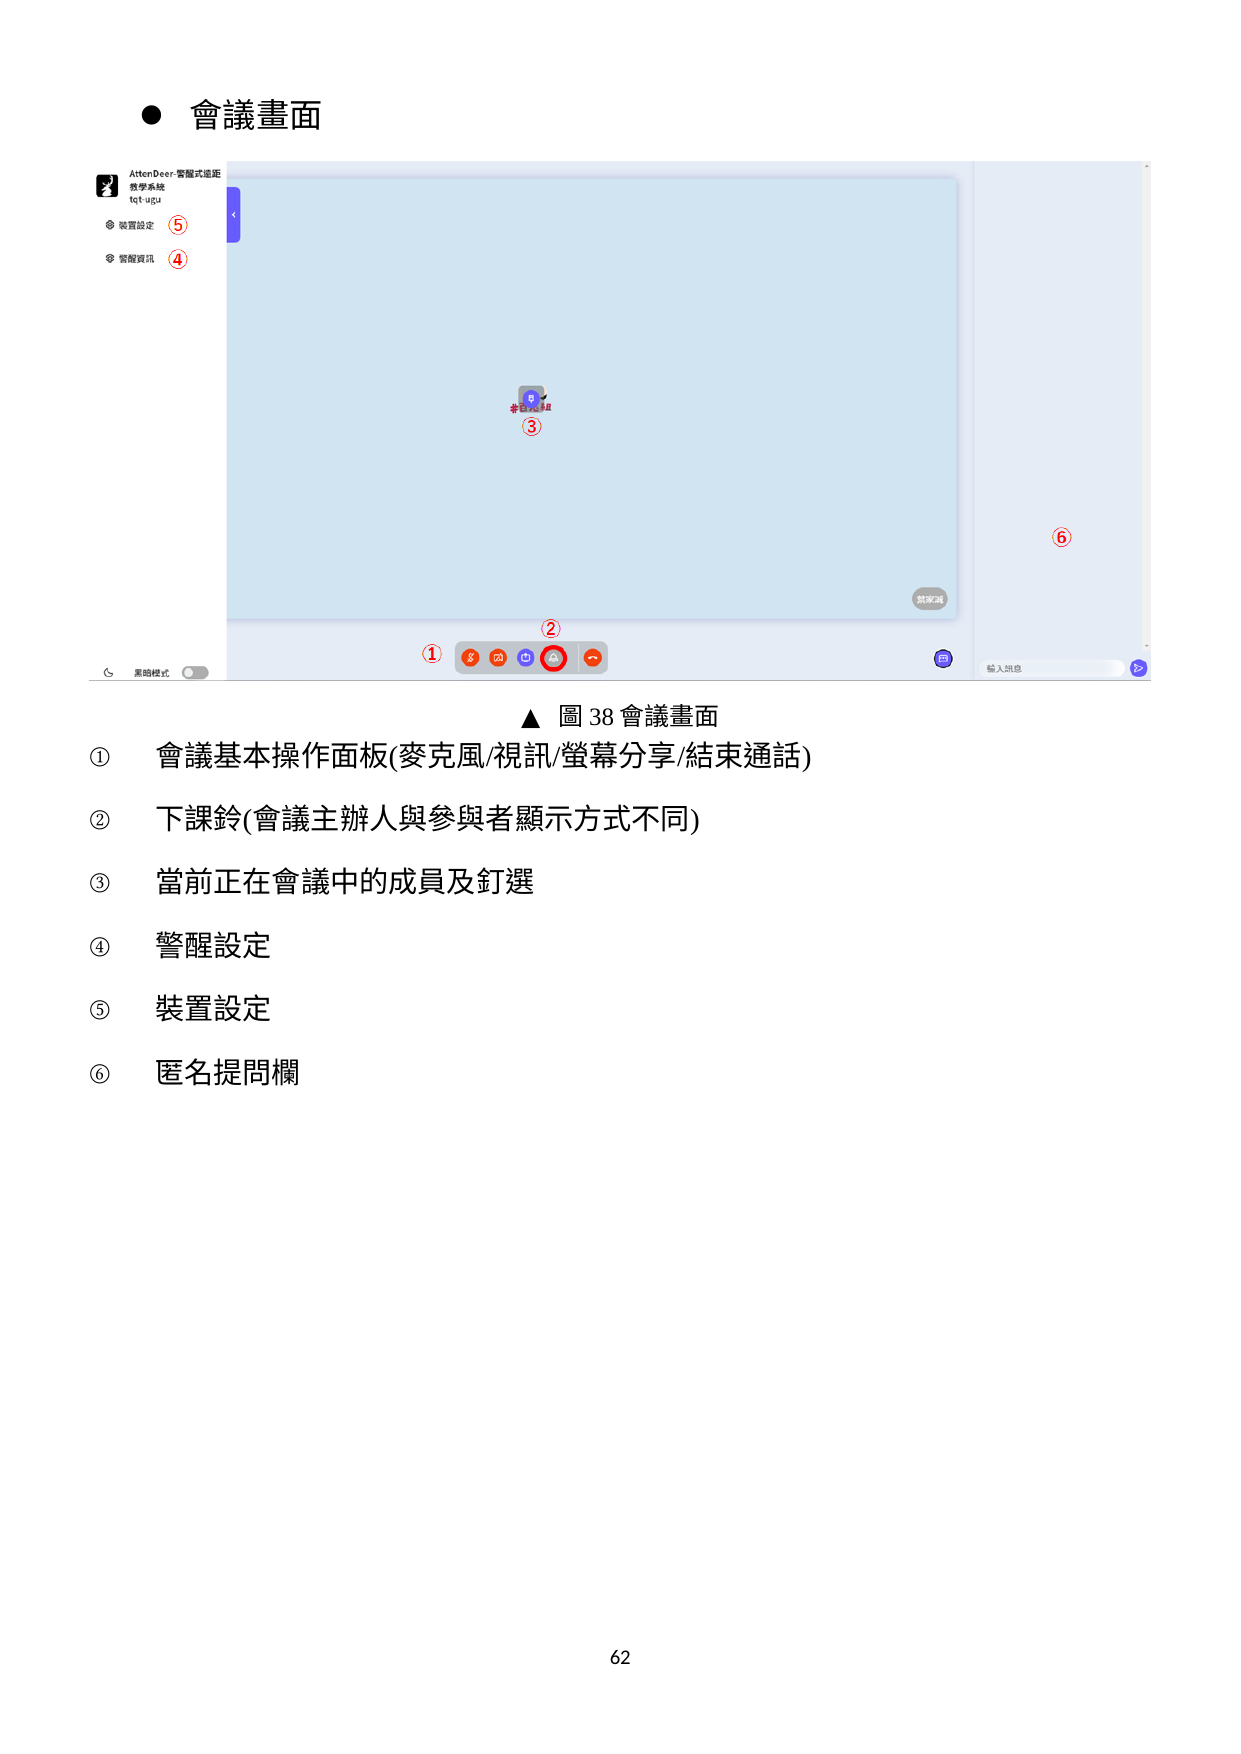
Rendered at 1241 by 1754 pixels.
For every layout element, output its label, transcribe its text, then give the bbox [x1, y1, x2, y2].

list 匿名提問欄 [89, 1049, 1152, 1092]
list 下課鈴(會議主辦人與參與者顯示方式不同) [89, 796, 1152, 838]
list 裝置設定 [89, 986, 1152, 1028]
list 圖 38 會議畫面 [89, 696, 1152, 732]
list 當前正在會議中的成員及釘選 [89, 859, 1152, 901]
picture [88, 161, 1151, 681]
list 警醒設定 [89, 922, 1152, 965]
list 會議畫面 [139, 89, 1152, 137]
list 會議基本操作面板(麥克風/視訊/螢幕分享/結束通話) [89, 732, 1152, 774]
